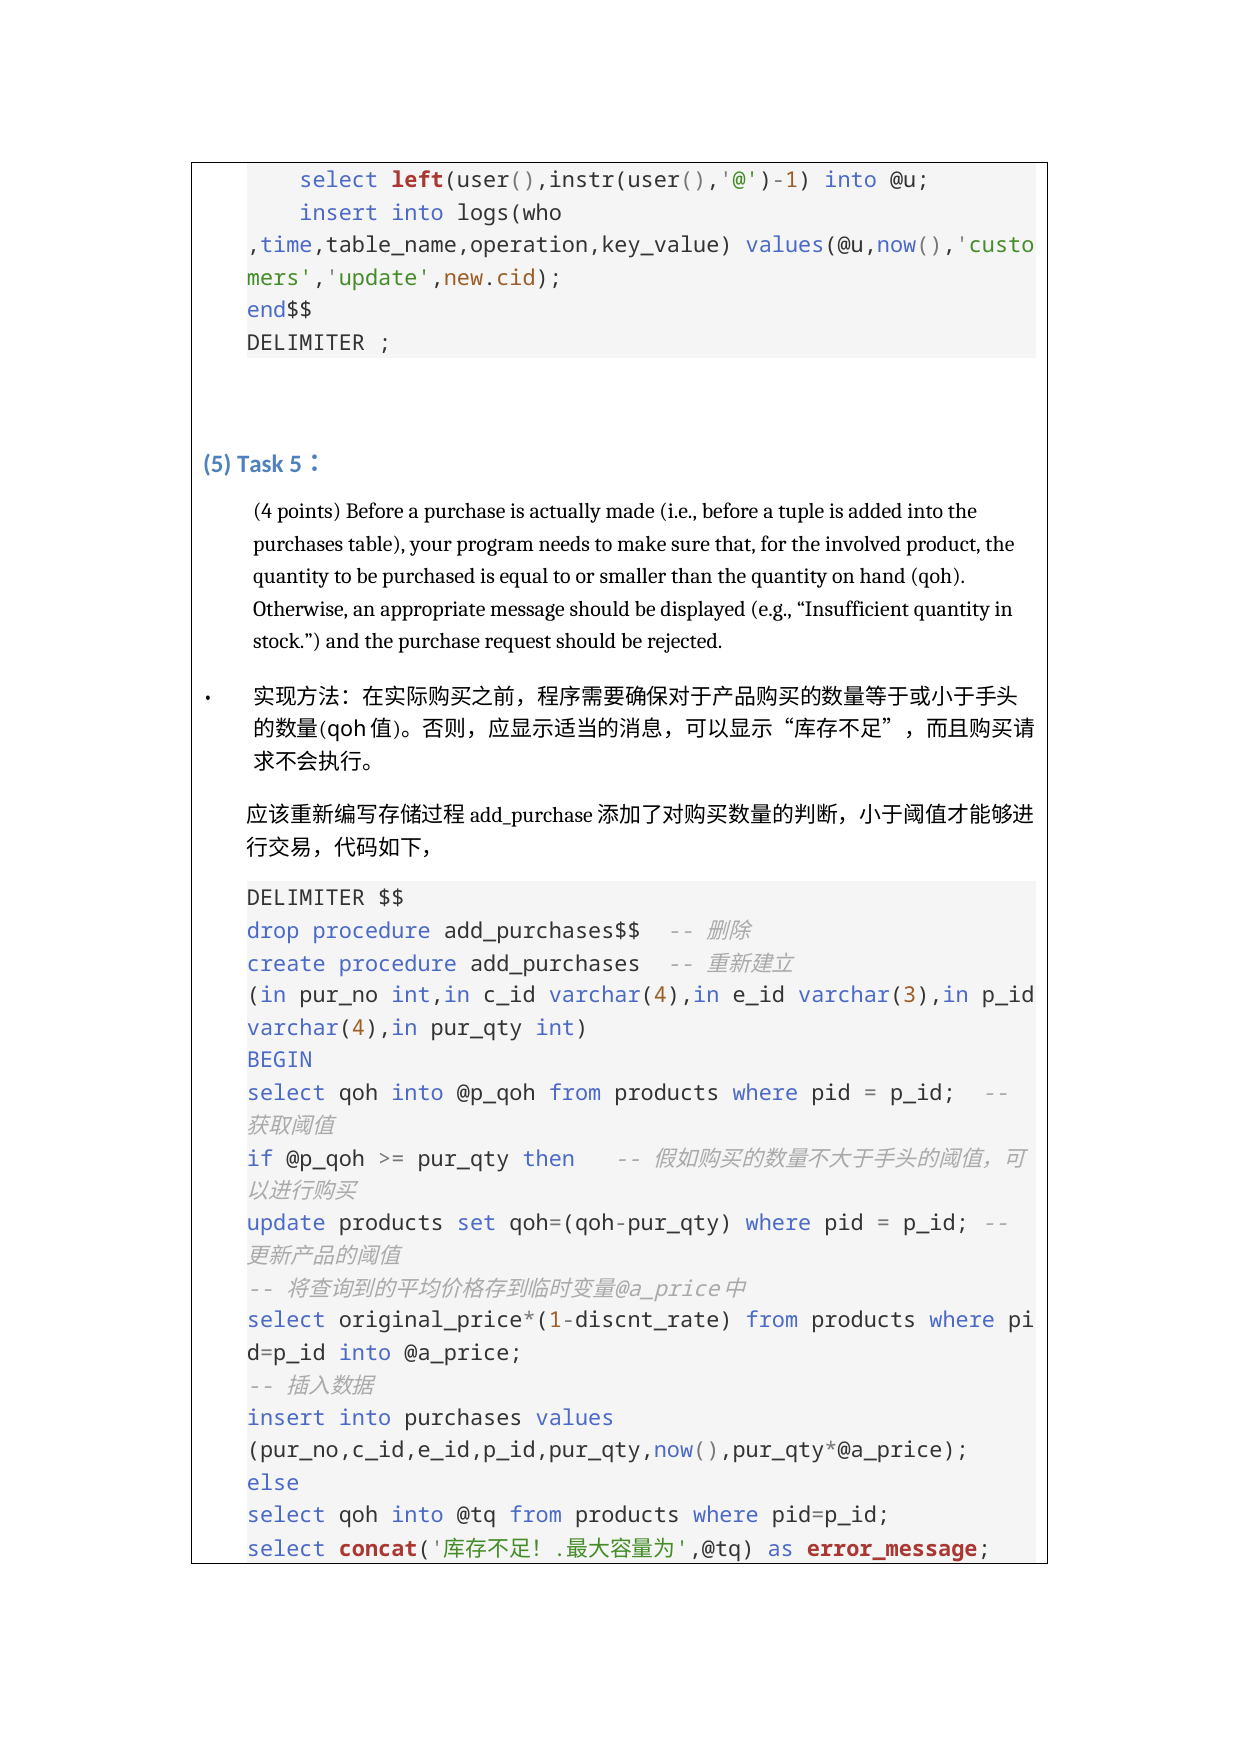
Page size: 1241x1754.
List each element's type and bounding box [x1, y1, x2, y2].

table_cell [192, 163, 1047, 1563]
